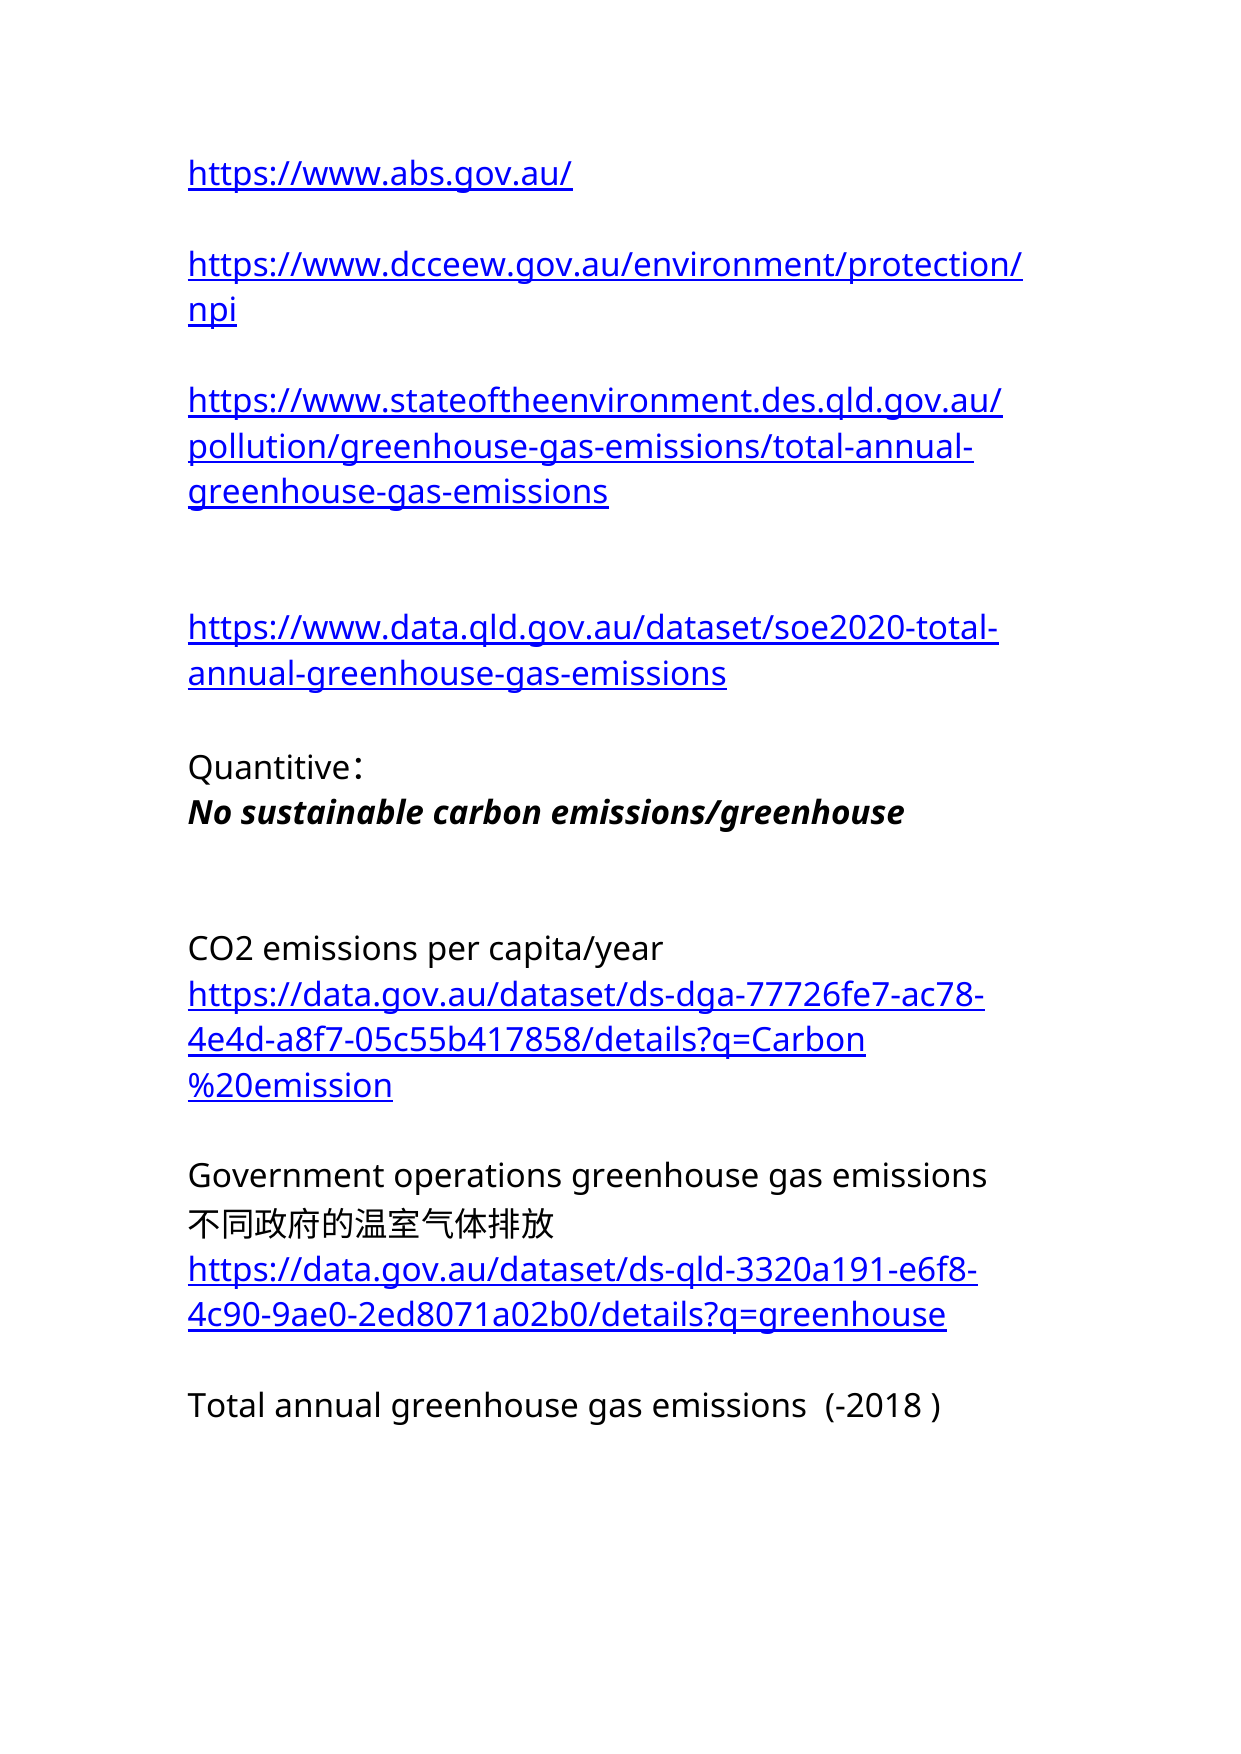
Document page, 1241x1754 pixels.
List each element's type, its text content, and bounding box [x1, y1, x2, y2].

text 不同政府的温室气体排放 [187, 1198, 1053, 1246]
text No sustainable carbon emissions/greenhouse [187, 789, 1053, 834]
text Government operations greenhouse gas emissions [187, 1152, 1053, 1198]
text https://www.dcceew.gov.au/environment/protection/npi [187, 241, 1053, 332]
text https://data.gov.au/dataset/ds-dga-77726fe7-ac78-4e4d-a8f7-05c55b417858/details?q=Carbon%20emission [187, 971, 1053, 1107]
text https://www.stateoftheenvironment.des.qld.gov.au/pollution/greenhouse-gas-emissions/total-annual-greenhouse-gas-emissions [187, 377, 1053, 513]
text https://www.abs.gov.au/ [187, 150, 1053, 195]
text CO2 emissions per capita/year [187, 925, 1053, 971]
text Total annual greenhouse gas emissions (-2018 ) [187, 1382, 1053, 1427]
text https://www.data.qld.gov.au/dataset/soe2020-total-annual-greenhouse-gas-emissions [187, 604, 1053, 695]
text https://data.gov.au/dataset/ds-qld-3320a191-e6f8-4c90-9ae0-2ed8071a02b0/details?q=greenhouse [187, 1246, 1053, 1337]
text Quantitive： [187, 740, 1053, 789]
